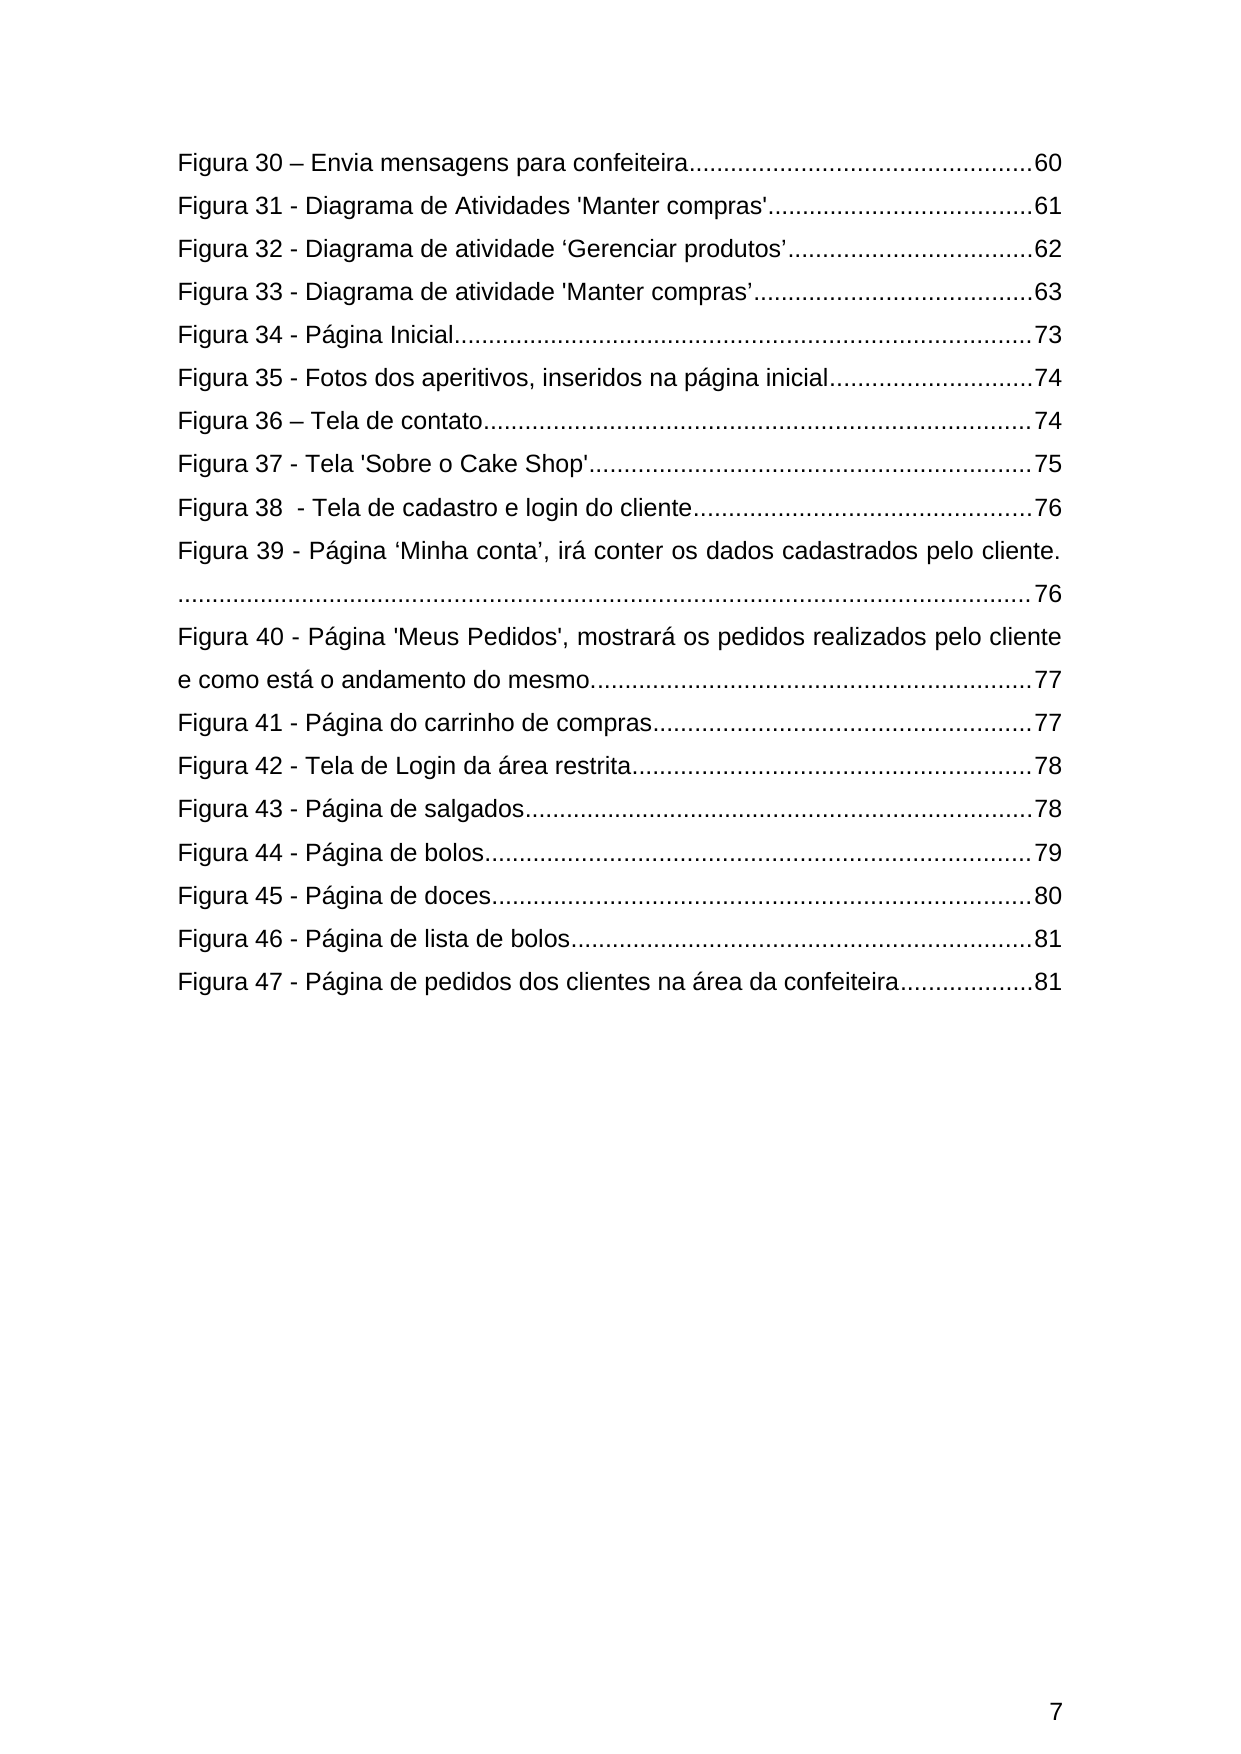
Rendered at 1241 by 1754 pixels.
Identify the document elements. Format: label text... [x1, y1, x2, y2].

text Figura 47 - Página de pedidos dos clientes na área da confeiteira 81 [177, 967, 1063, 996]
text Figura 46 - Página de lista de bolos 81 [177, 924, 1063, 953]
text Figura 38 - Tela de cadastro e login do cliente 76 [177, 493, 1063, 521]
text Figura 41 - Página do carrinho de compras 77 [177, 708, 1063, 737]
text Figura 33 - Diagrama de atividade 'Manter compras’ 63 [177, 277, 1063, 306]
text Figura 39 - Página ‘Minha conta’, irá conter os dados cadastrados pelo cliente. 76 [177, 536, 1063, 608]
text Figura 36 – Tela de contato 74 [177, 406, 1063, 435]
text Figura 45 - Página de doces 80 [177, 881, 1063, 909]
text Figura 44 - Página de bolos 79 [177, 838, 1063, 866]
text Figura 30 – Envia mensagens para confeiteira 60 [177, 148, 1063, 176]
text Figura 32 - Diagrama de atividade ‘Gerenciar produtos’ 62 [177, 234, 1063, 263]
text Figura 35 - Fotos dos aperitivos, inseridos na página inicial 74 [177, 363, 1063, 392]
text Figura 37 - Tela 'Sobre o Cake Shop' 75 [177, 449, 1063, 478]
text Figura 31 - Diagrama de Atividades 'Manter compras' 61 [177, 191, 1063, 219]
text Figura 34 - Página Inicial 73 [177, 320, 1063, 349]
text Figura 42 - Tela de Login da área restrita 78 [177, 751, 1063, 780]
text Figura 40 - Página 'Meus Pedidos', mostrará os pedidos realizados pelo cliente e como está o andamento do mesmo. 77 [177, 622, 1063, 694]
text Figura 43 - Página de salgados 78 [177, 794, 1063, 823]
